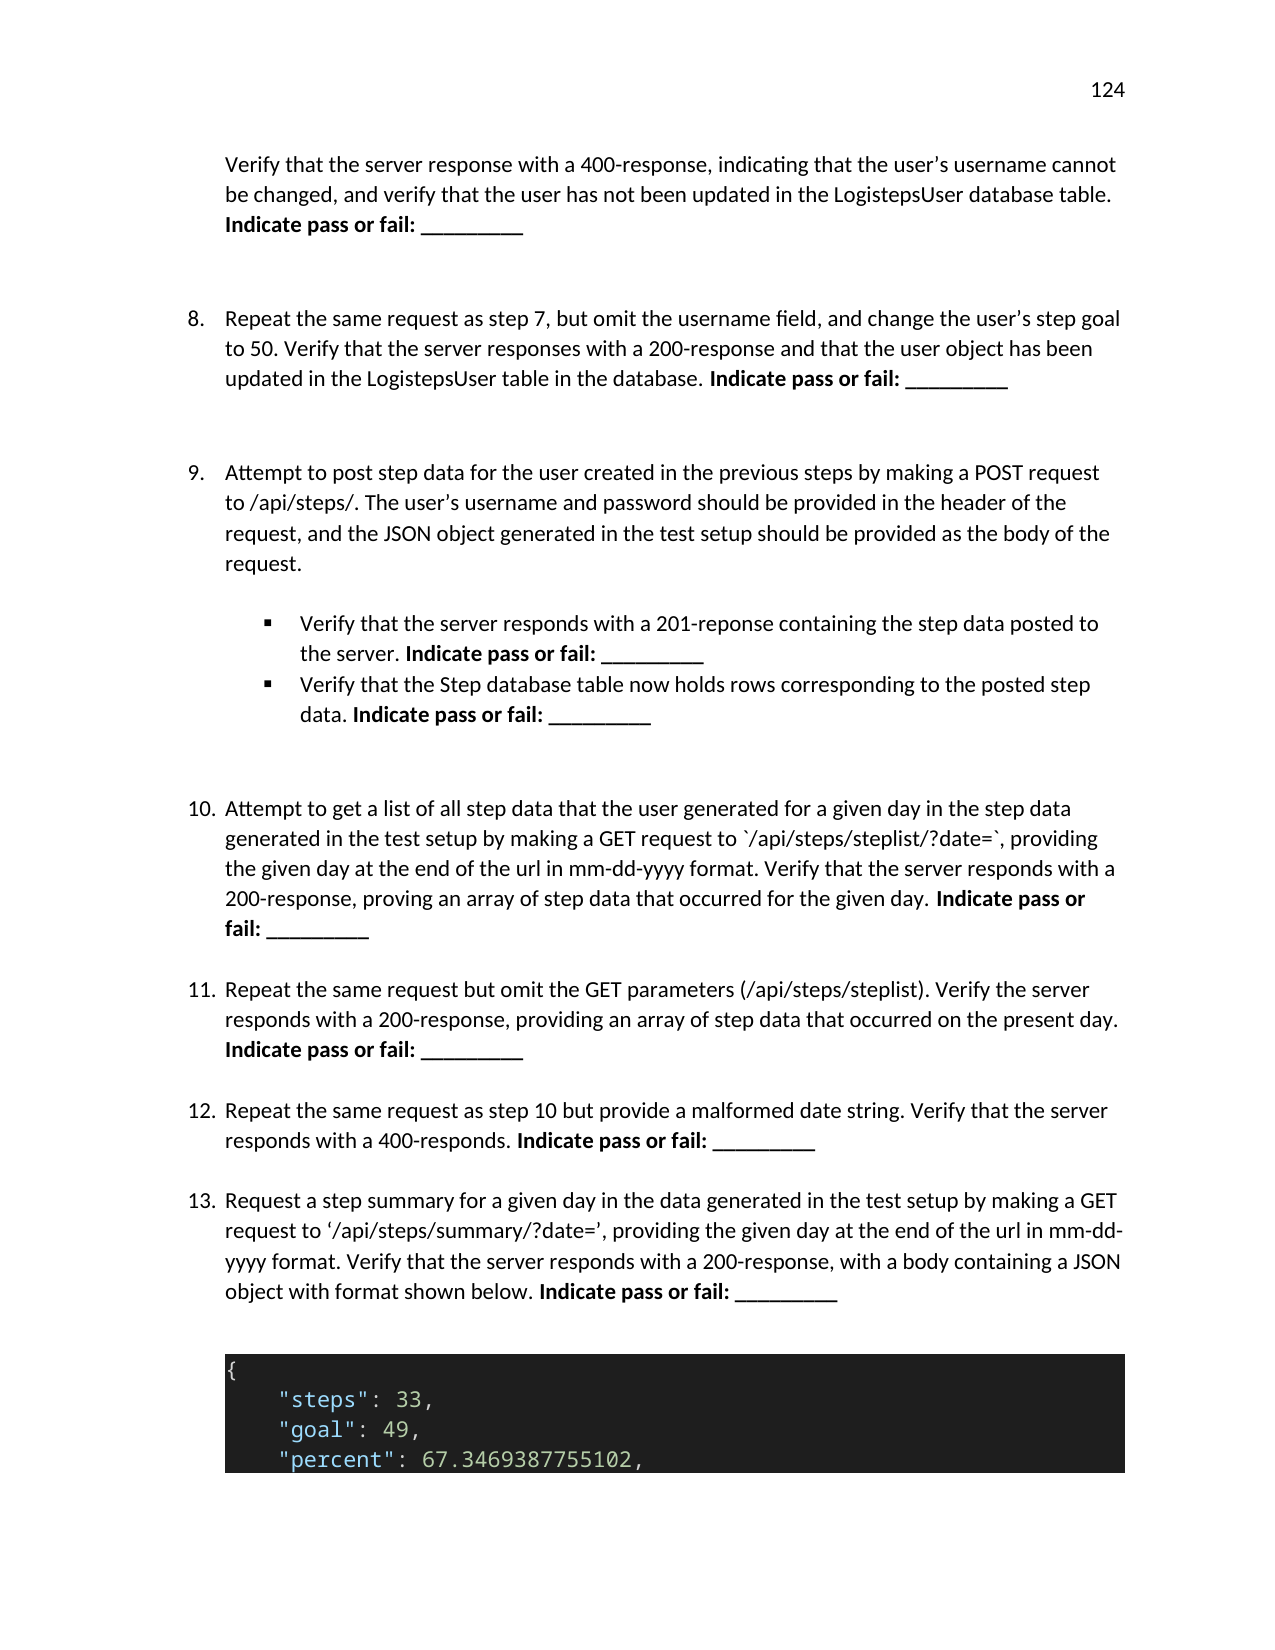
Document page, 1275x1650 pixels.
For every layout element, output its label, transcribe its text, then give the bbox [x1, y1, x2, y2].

list Request a step summary for a given day in the data generated in the test setup by making a GET request to ‘/api/steps/summary/?date=’, providing the given day at the end of the url in mm-dd-yyyy format. Verify that the server responds with a 200-response, with a body containing a JSON object with format shown below. Indicate pass or fail: _________ [187, 1186, 1125, 1305]
list Verify that the server responds with a 201-reponse containing the step data posted to the server. Indicate pass or fail: _________ [262, 609, 1125, 668]
list Repeat the same request as step 7, but omit the username field, and change the user’s step goal to 50. Verify that the server responses with a 200-response and that the user object has been updated in the LogistepsUser table in the database. Indicate pass or fail: _________ [187, 304, 1125, 393]
text "goal": 49, [225, 1414, 1125, 1443]
text { [225, 1354, 1125, 1384]
list Verify that the Step database table now holds rows corresponding to the posted step data. Indicate pass or fail: _________ [262, 670, 1125, 728]
list Repeat the same request as step 10 but provide a malformed date string. Verify that the server responds with a 400-responds. Indicate pass or fail: _________ [187, 1096, 1125, 1154]
list Attempt to post step data for the user created in the previous steps by making a POST request to /api/steps/. The user’s username and password should be provided in the header of the request, and the JSON object generated in the test setup should be provided as the body of the request. [187, 458, 1125, 577]
text "steps": 33, [225, 1384, 1125, 1414]
text "percent": 67.3469387755102, [225, 1443, 1125, 1473]
list Attempt to get a list of all step data that the user generated for a given day in the step data generated in the test setup by making a GET request to `/api/steps/steplist/?date=`, providing the given day at the end of the url in mm-dd-yyyy format. Verify that the server responds with a 200-response, proving an array of step data that occurred for the given day. Indicate pass or fail: _________ [187, 794, 1125, 943]
text Verify that the server response with a 400-response, indicating that the user’s username cannot be changed, and verify that the user has not been updated in the LogistepsUser database table. Indicate pass or fail: _________ [225, 150, 1125, 238]
list Repeat the same request but omit the GET parameters (/api/steps/steplist). Verify the server responds with a 200-response, providing an array of step data that occurred on the present day. Indicate pass or fail: _________ [187, 975, 1125, 1063]
